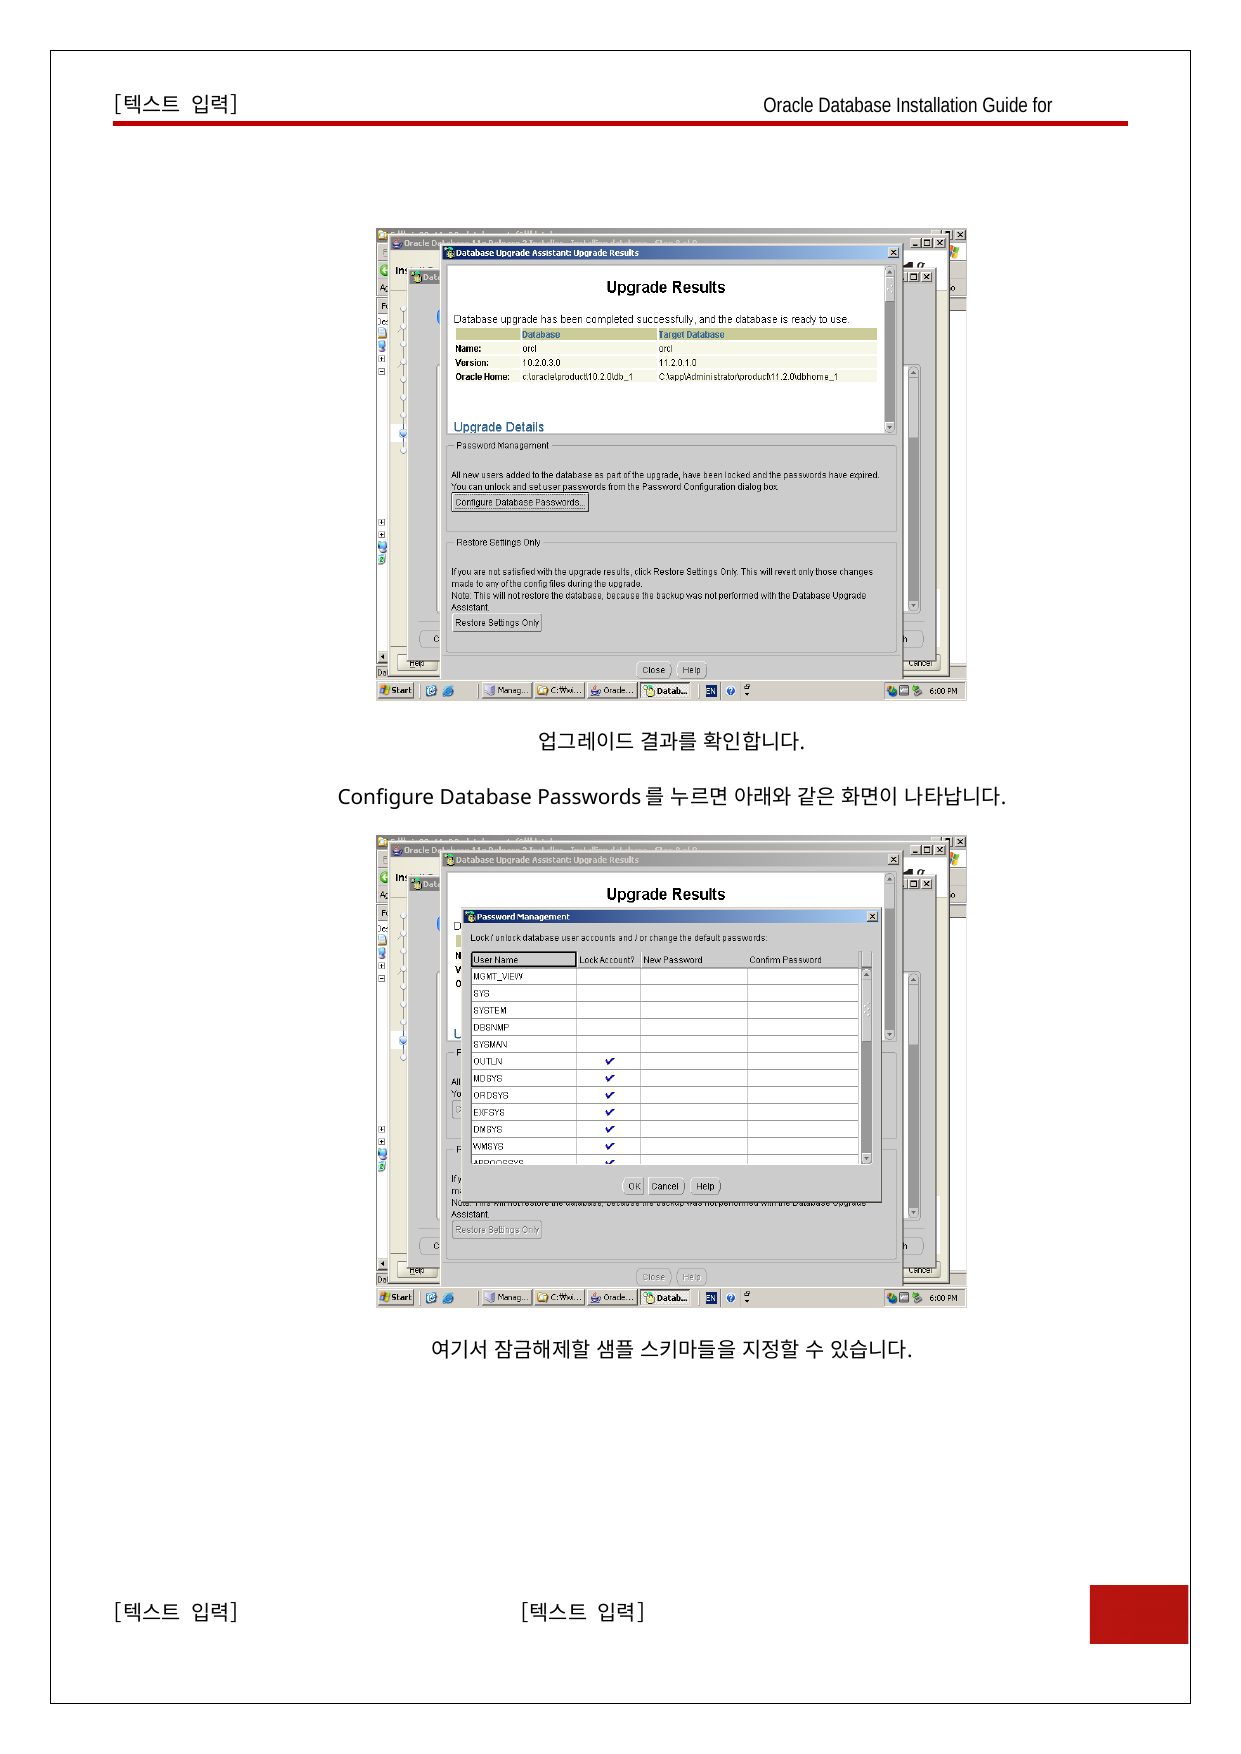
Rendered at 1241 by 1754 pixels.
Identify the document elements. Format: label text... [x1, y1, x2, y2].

text 여기서 잠금해제할 샘플 스키마들을 지정할 수 있습니다. [216, 1333, 1128, 1363]
picture [376, 835, 967, 1308]
text Configure Database Passwords를 누르면 아래와 같은 화면이 나타납니다. [216, 781, 1128, 811]
picture [1089, 1585, 1189, 1644]
text 업그레이드 결과를 확인합니다. [216, 725, 1128, 756]
picture [376, 228, 967, 701]
